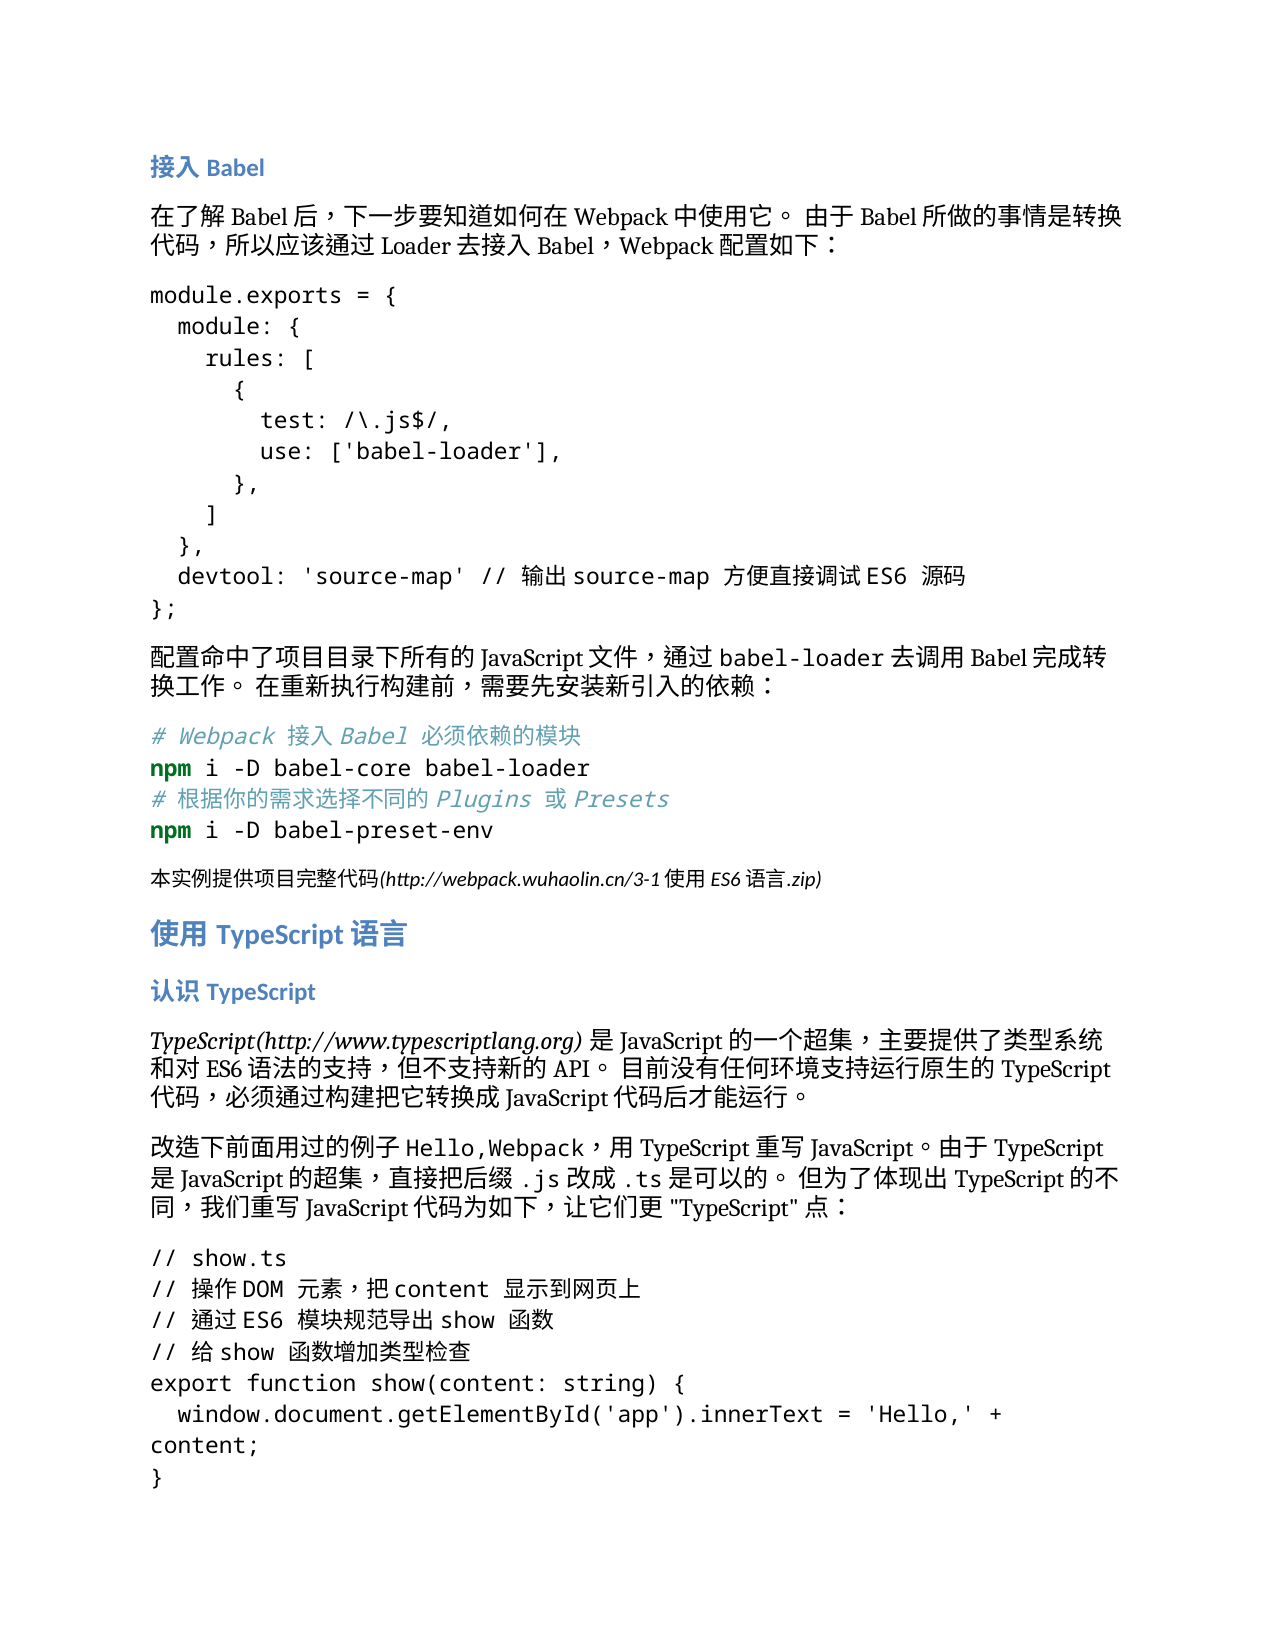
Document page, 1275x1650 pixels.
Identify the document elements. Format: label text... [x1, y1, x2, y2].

text TypeScript(http://www.typescriptlang.org) 是 JavaScript 的一个超集，主要提供了类型系统和对 ES6 语法的支持，但不支持新的 API。 目前没有任何环境支持运行原生的 TypeScript 代码，必须通过构建把它转换成 JavaScript 代码后才能运行。 [150, 1027, 1125, 1113]
text module.exports = { module: { rules: [ { test: /\.js$/, use: ['babel-loader'], }, ] }, devtool: 'source-map' // 输出 source-map 方便直接调试 ES6 源码 }; [150, 279, 1125, 623]
text 在了解 Babel 后，下一步要知道如何在 Webpack 中使用它。 由于 Babel 所做的事情是转换代码，所以应该通过 Loader 去接入 Babel，Webpack 配置如下： [150, 203, 1125, 260]
subtitle 使用 TypeScript 语言 [150, 913, 1125, 953]
text 改造下前面用过的例子 Hello,Webpack，用 TypeScript 重写 JavaScript。由于 TypeScript 是 JavaScript 的超集，直接把后缀 .js 改成 .ts 是可以的。 但为了体现出 TypeScript 的不同，我们重写 JavaScript 代码为如下，让它们更 "TypeScript" 点： [150, 1132, 1125, 1223]
text 配置命中了项目目录下所有的 JavaScript 文件，通过 babel-loader 去调用 Babel 完成转换工作。 在重新执行构建前，需要先安装新引入的依赖： [150, 642, 1125, 702]
text 本实例提供项目完整代码(http://webpack.wuhaolin.cn/3-1使用ES6语言.zip) [150, 864, 1125, 892]
subtitle 接入 Babel [150, 150, 1125, 184]
text # Webpack 接入 Babel 必须依赖的模块 npm i -D babel-core babel-loader # 根据你的需求选择不同的 Plugins 或 Presets npm i -D babel-preset-env [150, 720, 1125, 845]
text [150, 1242, 1125, 1492]
subtitle 认识 TypeScript [150, 974, 1125, 1008]
